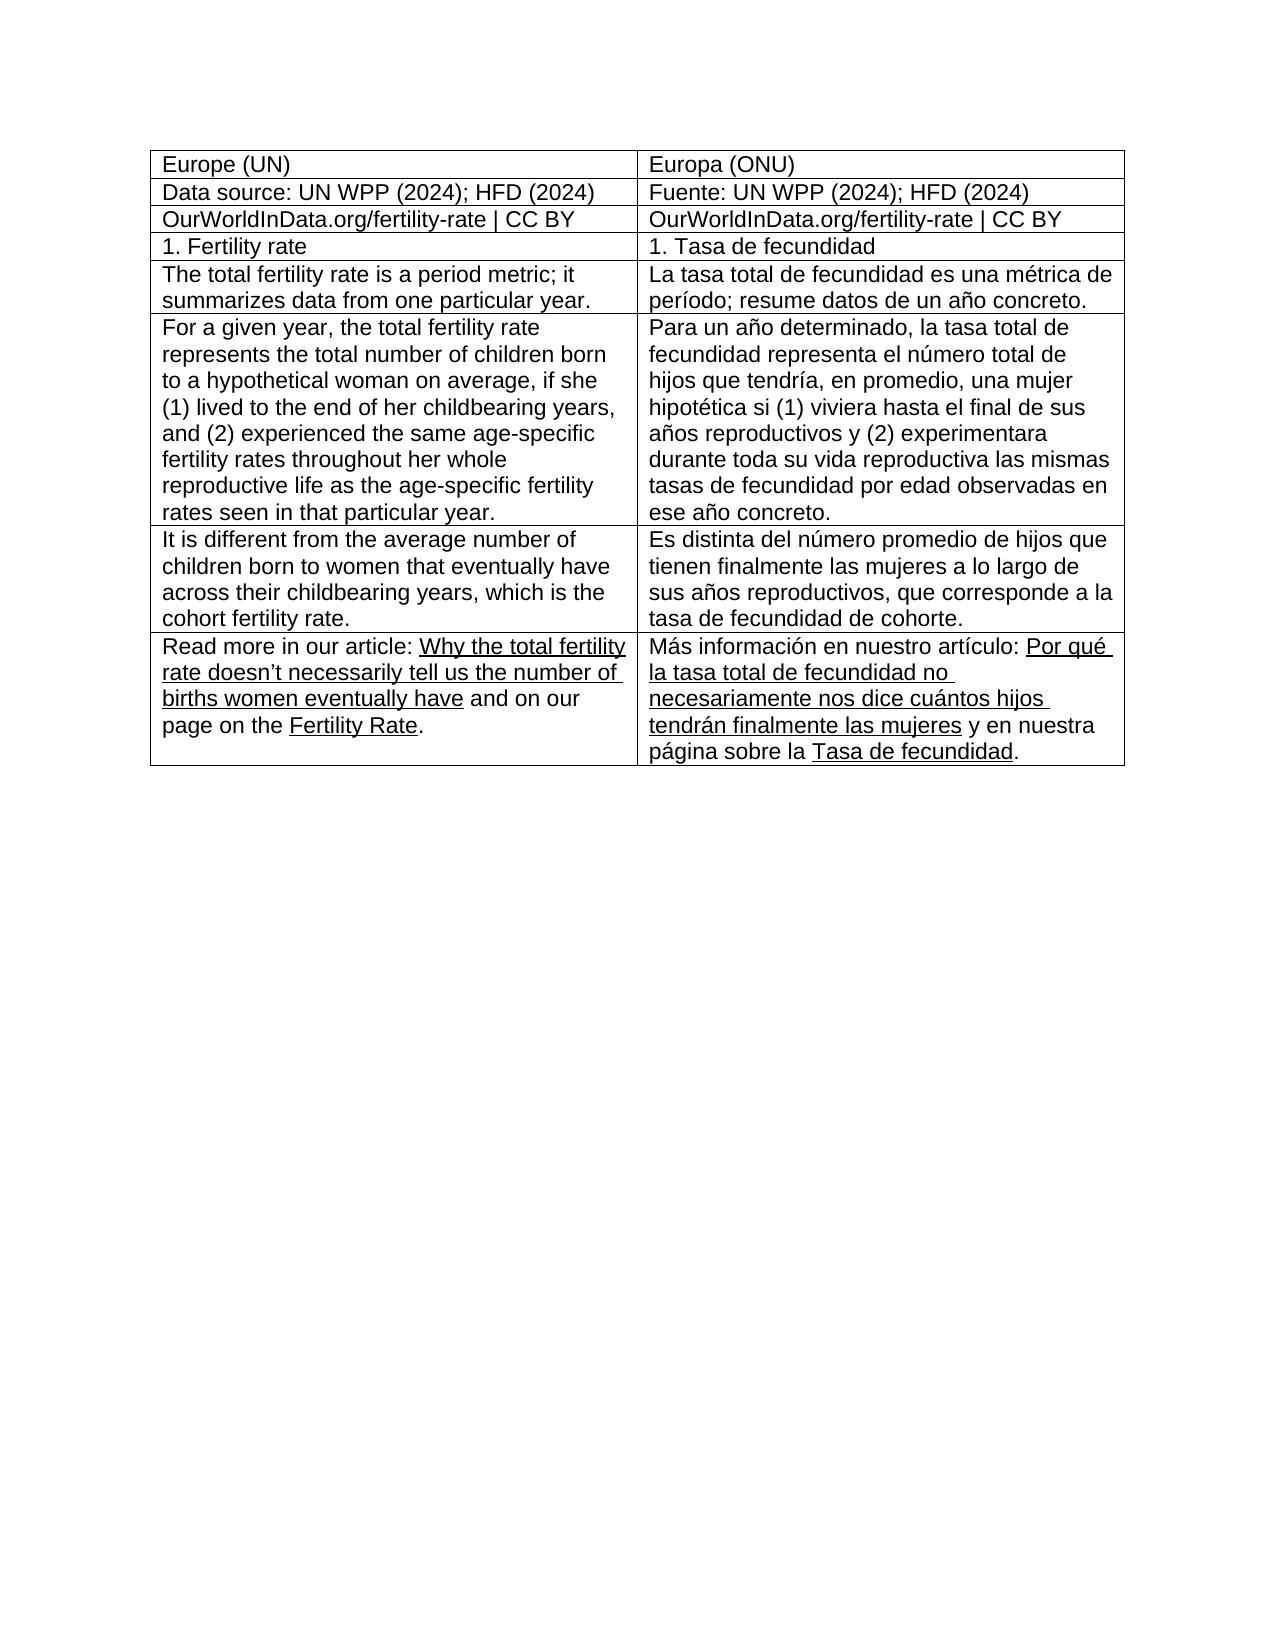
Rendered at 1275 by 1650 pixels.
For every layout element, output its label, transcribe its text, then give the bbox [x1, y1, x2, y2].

table_cell Más información en nuestro artículo: Por qué la tasa total de fecundidad no necesariamente nos dice cuántos hijos tendrán finalmente las mujeres y en nuestra página sobre la Tasa de fecundidad. [638, 633, 1124, 764]
table_cell Data source: UN WPP (2024); HFD (2024) [151, 179, 637, 205]
table_cell Es distinta del número promedio de hijos que tienen finalmente las mujeres a lo largo de sus años reproductivos, que corresponde a la tasa de fecundidad de cohorte. [638, 526, 1124, 632]
table_cell Europa (ONU) [638, 151, 1124, 177]
table_cell For a given year, the total fertility rate represents the total number of children born to a hypothetical woman on average, if she (1) lived to the end of her childbearing years, and (2) experienced the same age-specific fertility rates throughout her whole reproductive life as the age-specific fertility rates seen in that particular year. [151, 314, 637, 525]
table_cell The total fertility rate is a period metric; it summarizes data from one particular year. [151, 261, 637, 313]
table_cell Europe (UN) [151, 151, 637, 177]
table_cell It is different from the average number of children born to women that eventually have across their childbearing years, which is the cohort fertility rate. [151, 526, 637, 632]
table_cell Read more in our article: Why the total fertility rate doesn’t necessarily tell us the number of births women eventually have and on our page on the Fertility Rate. [151, 633, 637, 764]
table_cell 1. Fertility rate [151, 233, 637, 259]
table_cell OurWorldInData.org/fertility-rate | CC BY [638, 206, 1124, 232]
table_cell 1. Tasa de fecundidad [638, 233, 1124, 259]
table_cell Fuente: UN WPP (2024); HFD (2024) [638, 179, 1124, 205]
table_cell La tasa total de fecundidad es una métrica de período; resume datos de un año concreto. [638, 261, 1124, 313]
table_cell Para un año determinado, la tasa total de fecundidad representa el número total de hijos que tendría, en promedio, una mujer hipotética si (1) viviera hasta el final de sus años reproductivos y (2) experimentara durante toda su vida reproductiva las mismas tasas de fecundidad por edad observadas en ese año concreto. [638, 314, 1124, 525]
table_cell OurWorldInData.org/fertility-rate | CC BY [151, 206, 637, 232]
